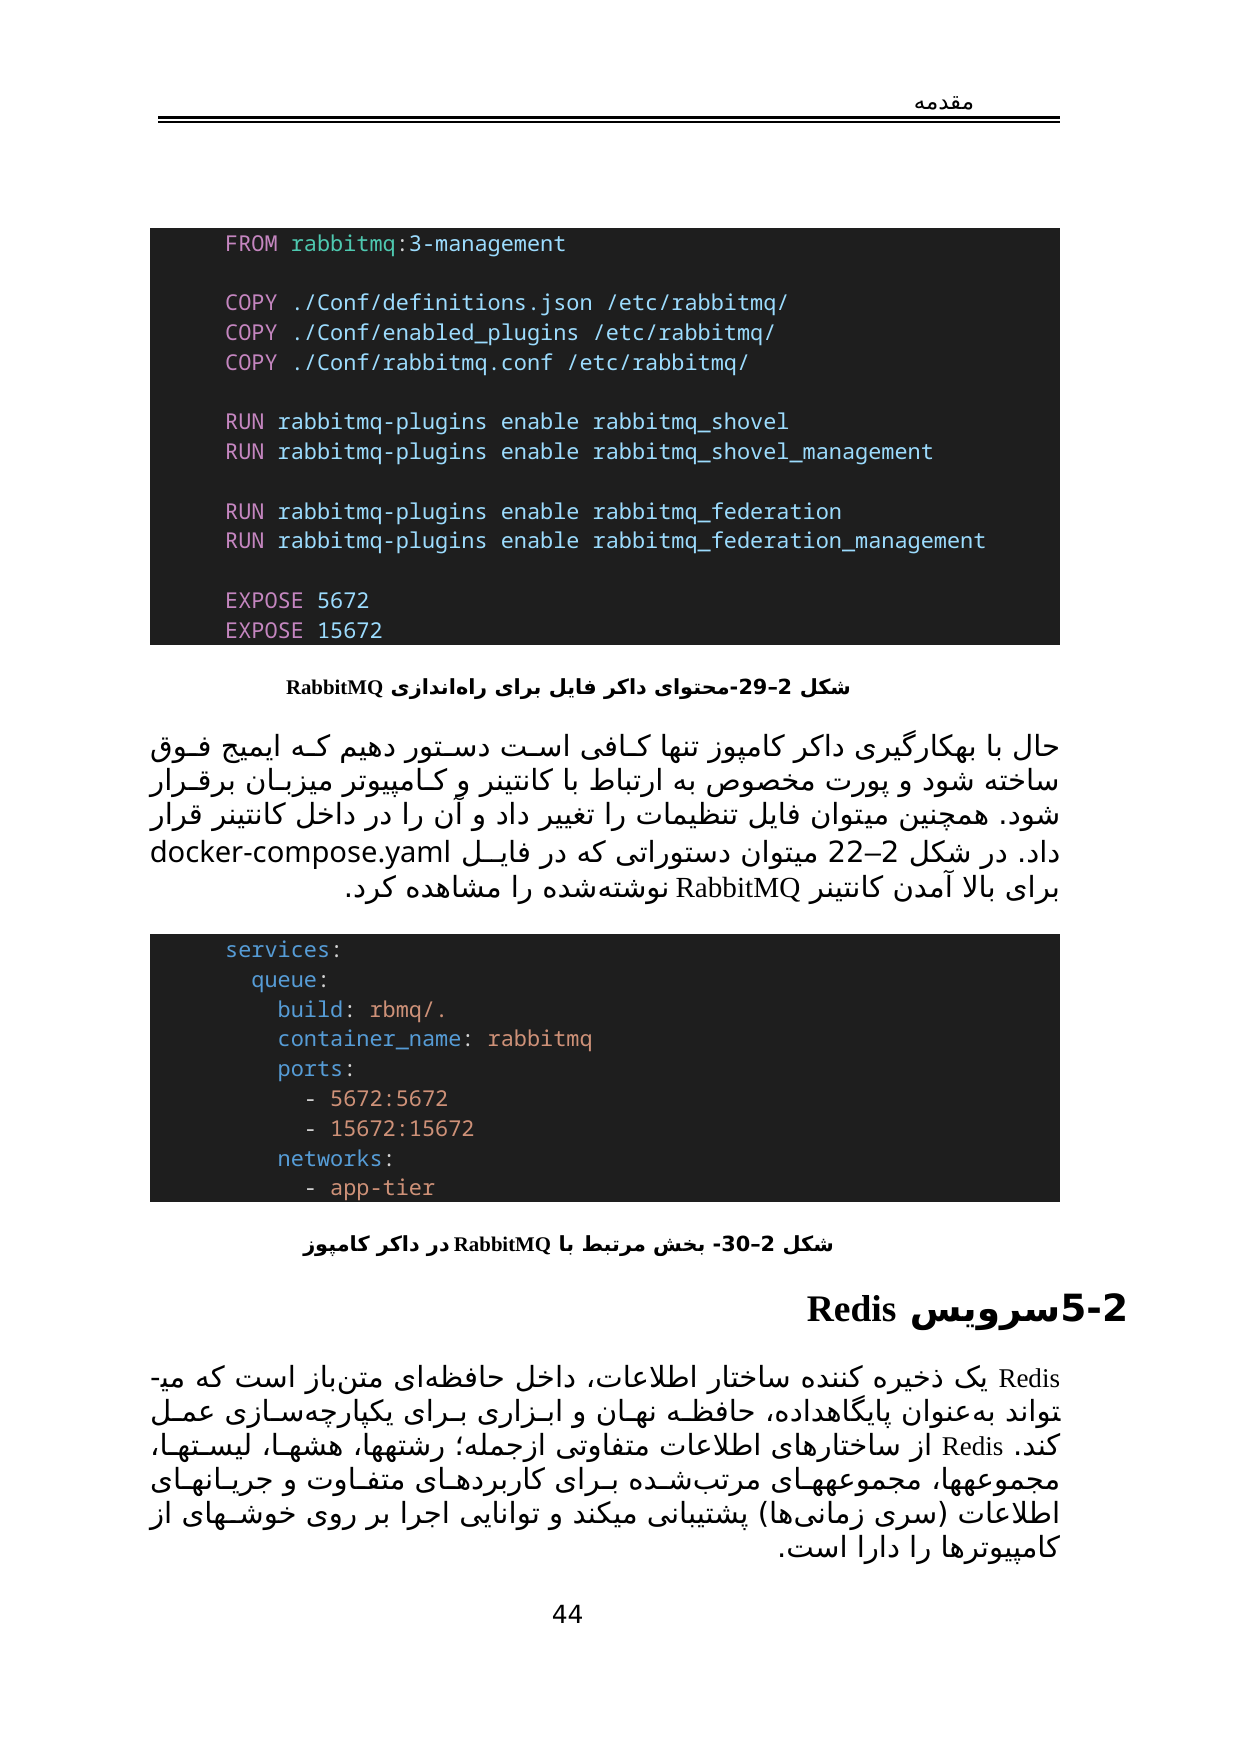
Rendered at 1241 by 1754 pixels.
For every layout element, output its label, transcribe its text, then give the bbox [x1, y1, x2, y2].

text Redis یک ذخیره کننده ساختار اطلاعات، داخل حافظه‌ای متن‌باز است که میتواند به‌عنوان پایگاهداده، حافظه نهان و ابزاری برای یکپارچه‌سازی عمل کند. Redis از ساختارهای اطلاعات متفاوتی ازجمله؛ رشتهها، هشها، لیستها، مجموعهها، مجموعههای مرتب‌شده برای کاربردهای متفاوت و جریانهای اطلاعات (سری زمانی‌ها) پشتیبانی میکند و توانایی اجرا بر روی خوشهای از کامپیوترها را دارا است. [150, 1360, 1060, 1564]
text services: [150, 934, 1060, 964]
text EXPOSE 15672 [150, 615, 1060, 645]
text COPY ./Conf/enabled_plugins /etc/rabbitmq/ [150, 317, 1060, 347]
text RUN rabbitmq-plugins enable rabbitmq_shovel_management [150, 436, 1060, 466]
text RUN rabbitmq-plugins enable rabbitmq_federation [150, 496, 1060, 526]
text RUN rabbitmq-plugins enable rabbitmq_shovel [150, 406, 1060, 436]
text ports: [150, 1053, 1060, 1083]
text - 5672:5672 [150, 1083, 1060, 1113]
text queue: [150, 964, 1060, 993]
text container_name: rabbitmq [150, 1023, 1060, 1053]
text build: rbmq/. [150, 993, 1060, 1023]
text EXPOSE 5672 [150, 585, 1060, 615]
subtitle سرویس Redis [150, 1286, 1060, 1330]
text COPY ./Conf/definitions.json /etc/rabbitmq/ [150, 287, 1060, 317]
text networks: [150, 1142, 1060, 1172]
text COPY ./Conf/rabbitmq.conf /etc/rabbitmq/ [150, 347, 1060, 377]
text FROM rabbitmq:3-management [150, 228, 1060, 257]
text حال با بهکارگیری داکر کامپوز تنها کافی است دستور دهیم که ایمیج فوق ساخته شود و پورت مخصوص به ارتباط با کانتینر و کامپیوتر میزبان برقرار شود. همچنین میتوان فایل تنظیمات را تغییر داد و آن را در داخل کانتینر قرار داد. در شکل ‏2–22 میتوان دستوراتی که در فایل docker-compose.yaml برای بالا آمدن کانتینر RabbitMQ نوشته‌شده را مشاهده کرد. [150, 729, 1060, 905]
text - 15672:15672 [150, 1113, 1060, 1142]
text RUN rabbitmq-plugins enable rabbitmq_federation_management [150, 526, 1060, 555]
text - app-tier [150, 1172, 1060, 1202]
